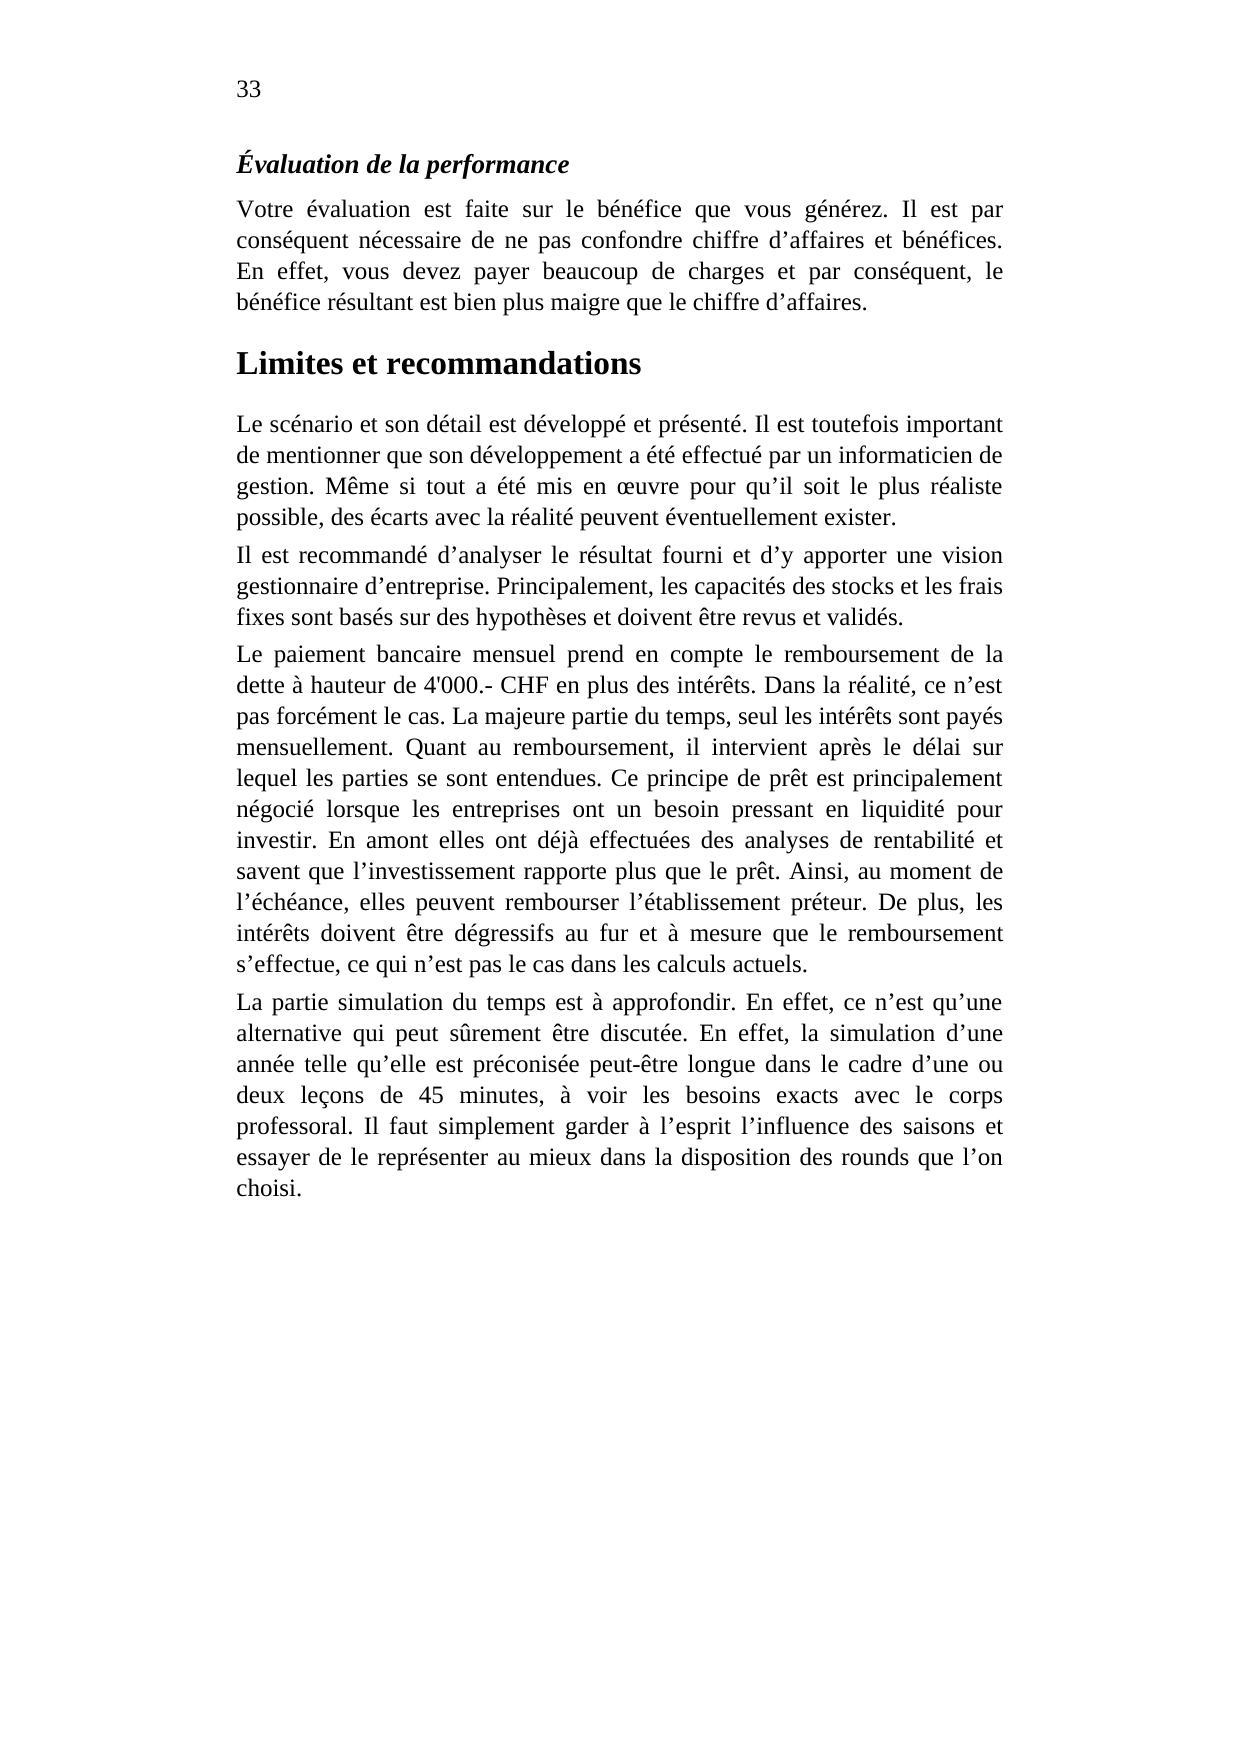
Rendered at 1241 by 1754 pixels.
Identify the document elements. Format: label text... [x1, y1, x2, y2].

text Le paiement bancaire mensuel prend en compte le remboursement de la dette à hauteur de 4'000.- CHF en plus des intérêts. Dans la réalité, ce n’est pas forcément le cas. La majeure partie du temps, seul les intérêts sont payés mensuellement. Quant au remboursement, il intervient après le délai sur lequel les parties se sont entendues. Ce principe de prêt est principalement négocié lorsque les entreprises ont un besoin pressant en liquidité pour investir. En amont elles ont déjà effectuées des analyses de rentabilité et savent que l’investissement rapporte plus que le prêt. Ainsi, au moment de l’échéance, elles peuvent rembourser l’établissement préteur. De plus, les intérêts doivent être dégressifs au fur et à mesure que le remboursement s’effectue, ce qui n’est pas le cas dans les calculs actuels. [236, 639, 1004, 978]
text Limites et recommandations [236, 343, 1004, 381]
text Votre évaluation est faite sur le bénéfice que vous générez. Il est par conséquent nécessaire de ne pas confondre chiffre d’affaires et bénéfices. En effet, vous devez payer beaucoup de charges et par conséquent, le bénéfice résultant est bien plus maigre que le chiffre d’affaires. [236, 194, 1004, 316]
text Il est recommandé d’analyser le résultat fourni et d’y apporter une vision gestionnaire d’entreprise. Principalement, les capacités des stocks et les frais fixes sont basés sur des hypothèses et doivent être revus et validés. [236, 540, 1004, 631]
text Le scénario et son détail est développé et présenté. Il est toutefois important de mentionner que son développement a été effectué par un informaticien de gestion. Même si tout a été mis en œuvre pour qu’il soit le plus réaliste possible, des écarts avec la réalité peuvent éventuellement exister. [236, 409, 1004, 531]
text La partie simulation du temps est à approfondir. En effet, ce n’est qu’une alternative qui peut sûrement être discutée. En effet, la simulation d’une année telle qu’elle est préconisée peut-être longue dans le cadre d’une ou deux leçons de 45 minutes, à voir les besoins exacts avec le corps professoral. Il faut simplement garder à l’esprit l’influence des saisons et essayer de le représenter au mieux dans la disposition des rounds que l’on choisi. [236, 987, 1004, 1202]
text Évaluation de la performance [236, 148, 1004, 179]
